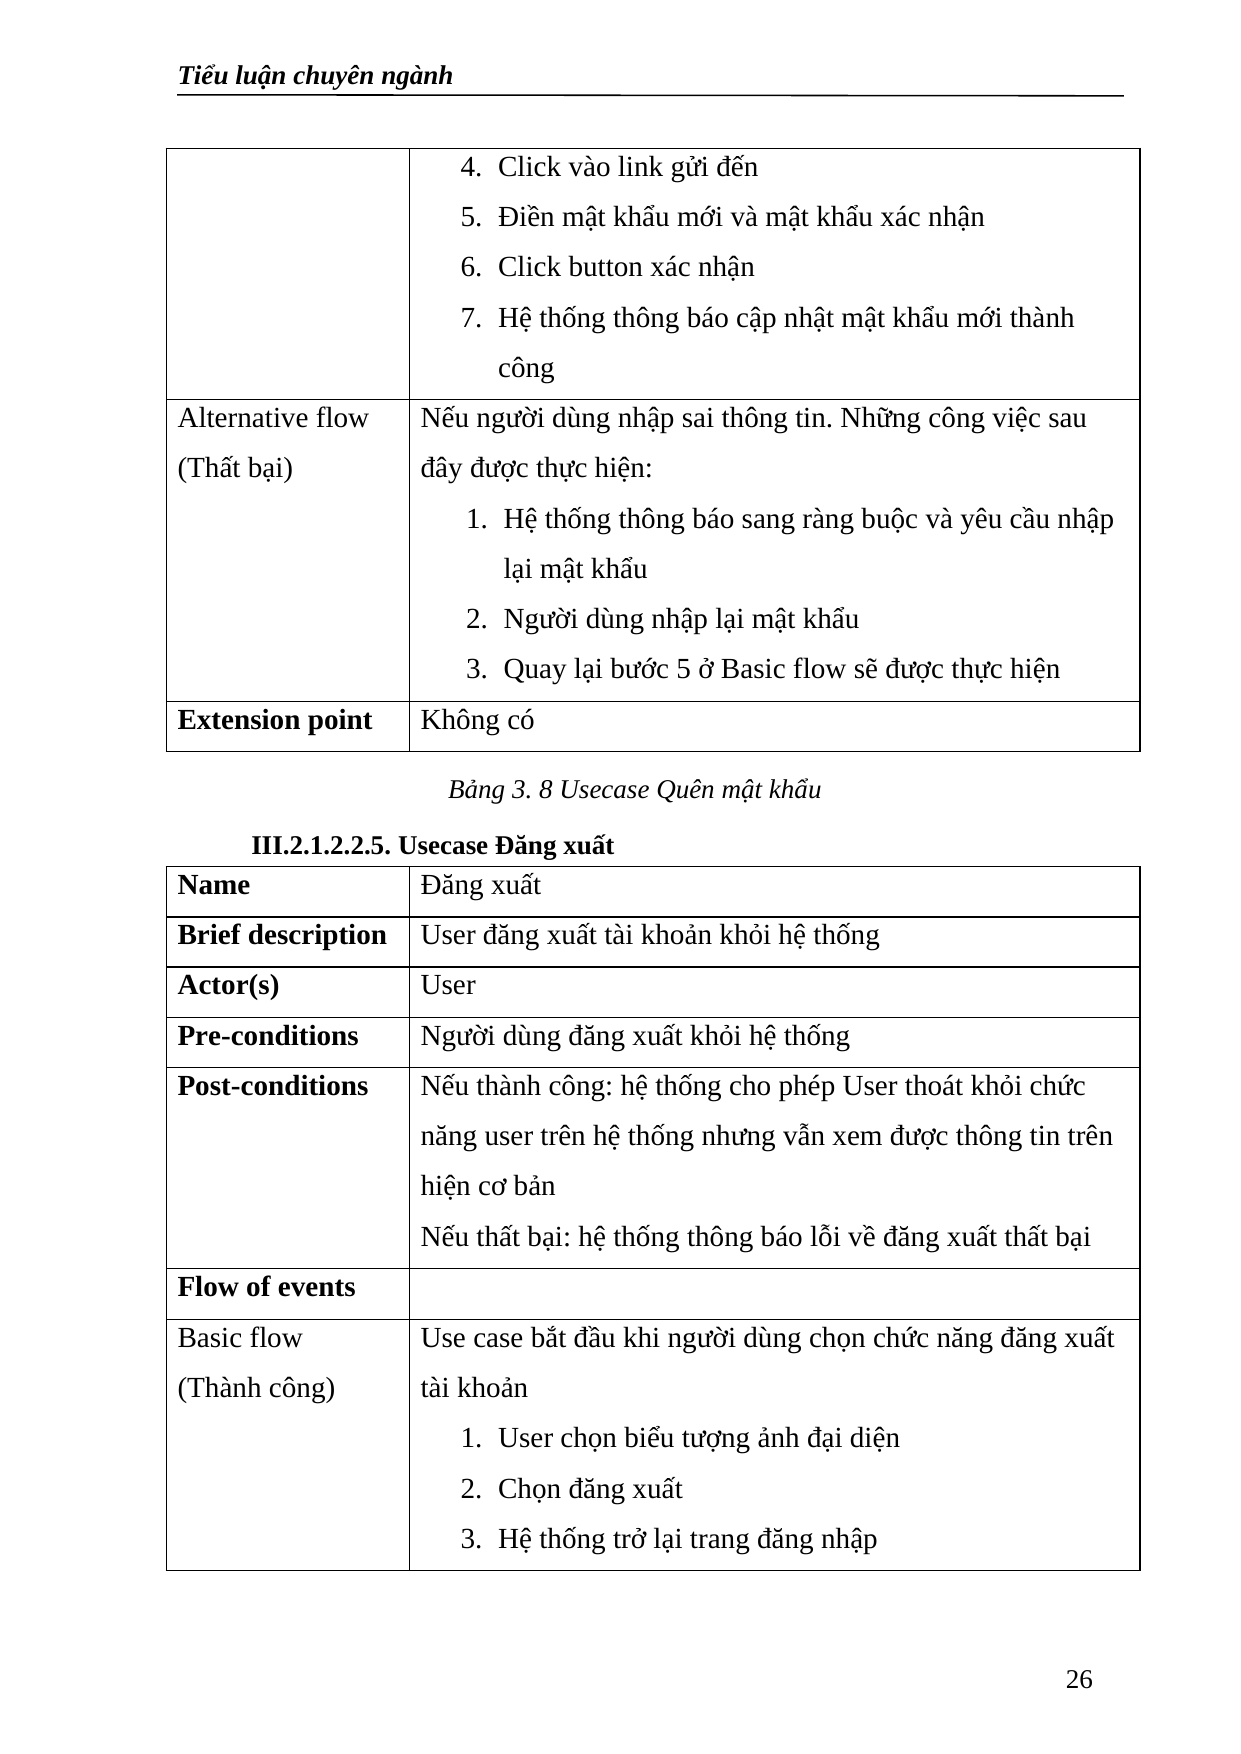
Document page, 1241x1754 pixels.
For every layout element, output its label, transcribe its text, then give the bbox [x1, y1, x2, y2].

table_cell Pre-conditions [167, 1018, 409, 1067]
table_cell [167, 149, 409, 399]
table_cell Alternative flow (Thất bại) [167, 400, 409, 701]
table_cell Post-conditions [167, 1068, 409, 1268]
table_cell User đăng xuất tài khoản khỏi hệ thống [410, 918, 1139, 966]
table_cell Brief description [167, 918, 409, 966]
table_cell User [410, 968, 1139, 1017]
table_cell Use case bắt đầu khi người dùng chọn chức năng đăng xuất tài khoản User chọn biểu tượng ảnh đại diện Chọn đăng xuất Hệ thống trở lại trang đăng nhập [410, 1320, 1139, 1570]
table_cell Không có [410, 702, 1139, 751]
table_cell Basic flow (Thành công) [167, 1320, 409, 1570]
table_cell Actor(s) [167, 968, 409, 1017]
table_header Đăng xuất [410, 867, 1139, 916]
table_cell Nếu thành công: hệ thống cho phép User thoát khỏi chức năng user trên hệ thống nhưng vẫn xem được thông tin trên hiện cơ bản Nếu thất bại: hệ thống thông báo lỗi về đăng xuất thất bại [410, 1068, 1139, 1268]
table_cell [410, 149, 1139, 399]
table_header Name [167, 867, 409, 916]
table_cell [410, 1269, 1139, 1319]
table_cell Extension point [167, 702, 409, 751]
table_cell Nếu người dùng nhập sai thông tin. Những công việc sau đây được thực hiện: Hệ thống thông báo sang ràng buộc và yêu cầu nhập lại mật khẩu Người dùng nhập lại mật khẩu Quay lại bước 5 ở Basic flow sẽ được thực hiện [410, 400, 1139, 701]
subtitle Usecase Đăng xuất [251, 829, 1092, 860]
table_cell Người dùng đăng xuất khỏi hệ thống [410, 1018, 1139, 1067]
table_cell Flow of events [167, 1269, 409, 1319]
